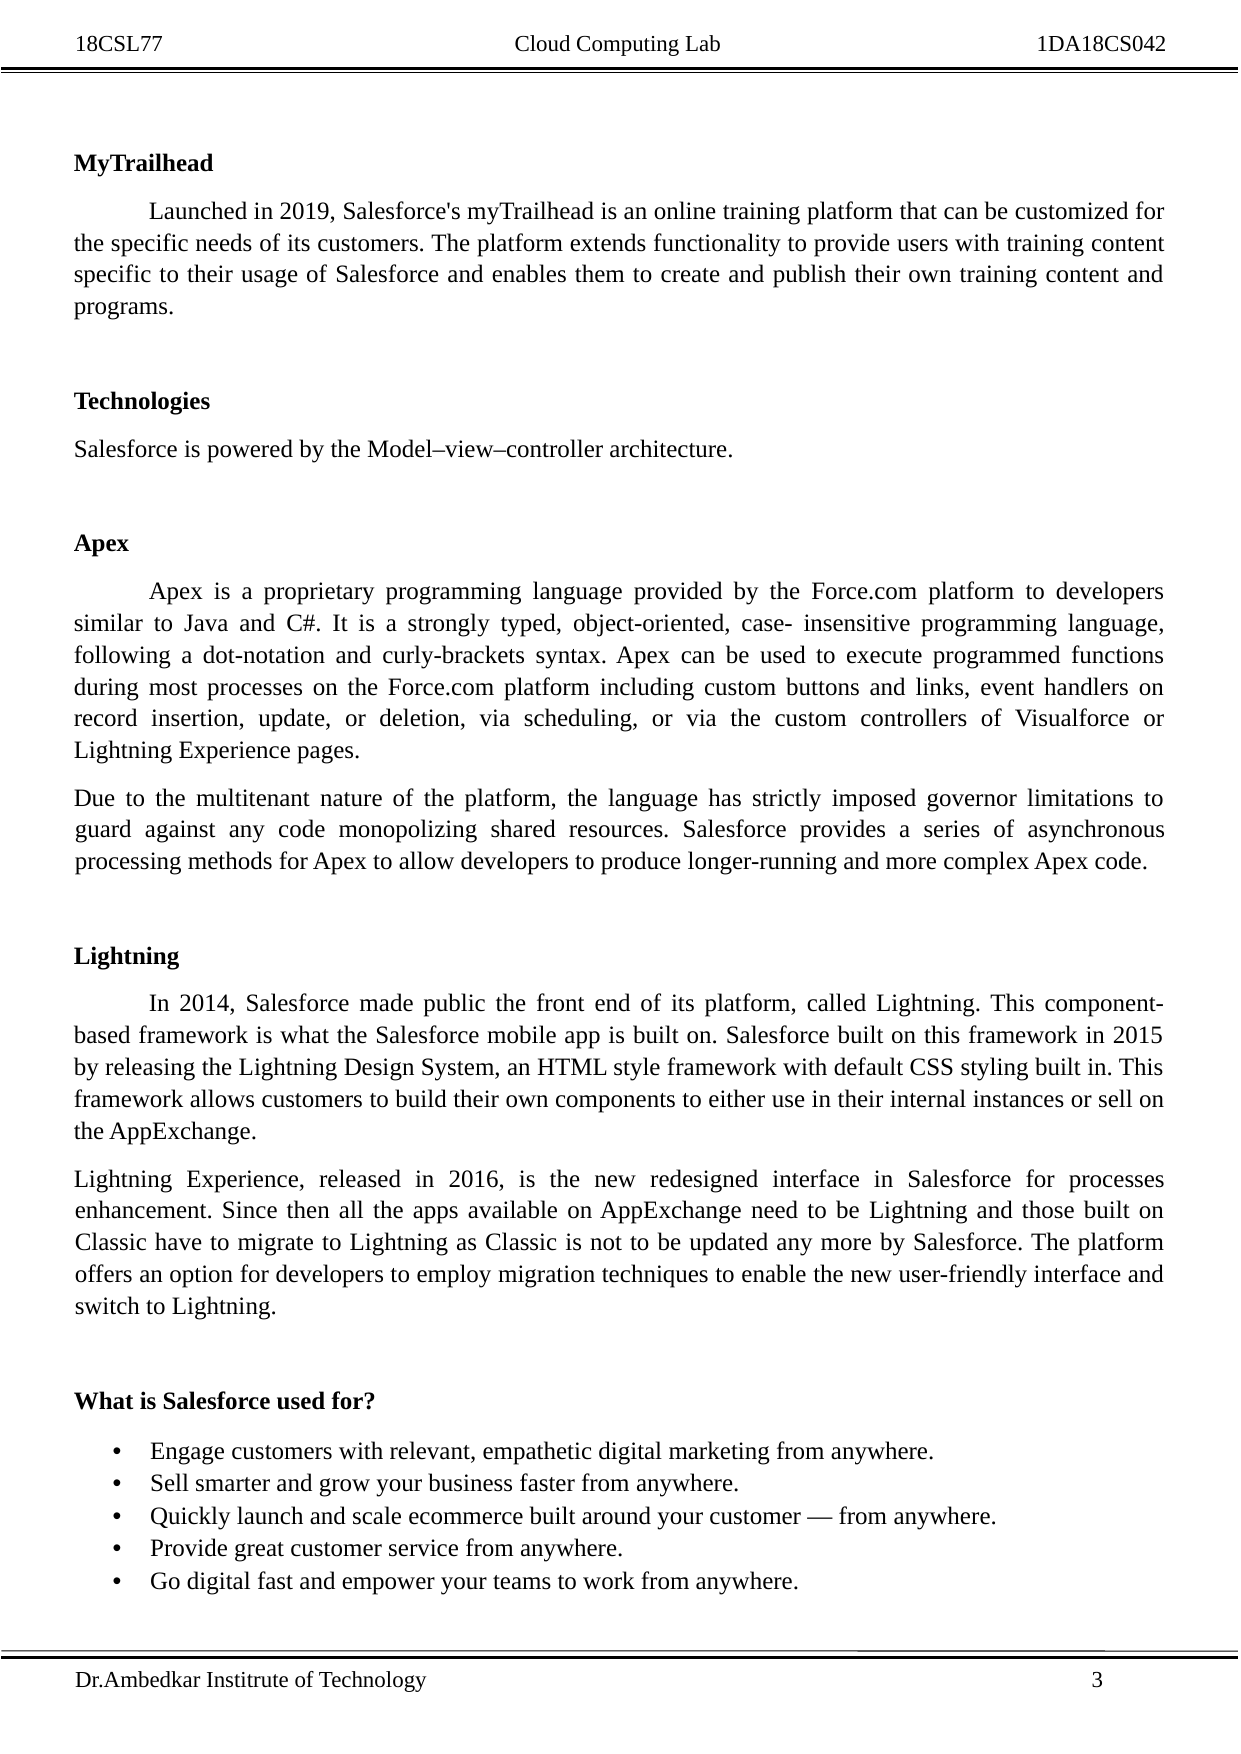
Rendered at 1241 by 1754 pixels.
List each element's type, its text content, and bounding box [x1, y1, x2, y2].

text Technologies [73, 386, 1172, 415]
text Launched in 2019, Salesforce's myTrailhead is an online training platform that can be customized for the specific needs of its customers. The platform extends functionality to provide users with training content specific to their usage of Salesforce and enables them to create and publish their own training content and programs. [73, 196, 1166, 320]
text Apex [73, 528, 1172, 557]
text In 2014, Salesforce made public the front end of its platform, called Lightning. This component-based framework is what the Salesforce mobile app is built on. Salesforce built on this framework in 2015 by releasing the Lightning Design System, an HTML style framework with default CSS styling built in. This framework allows customers to build their own components to either use in their internal instances or sell on the AppExchange. [73, 988, 1166, 1145]
text Due to the multitenant nature of the platform, the language has strictly imposed governor limitations to guard against any code monopolizing shared resources. Salesforce provides a series of asynchronous processing methods for Apex to allow developers to produce longer-running and more complex Apex code. [73, 783, 1166, 875]
text Lightning [73, 941, 1172, 970]
text Salesforce is powered by the Model–view–controller architecture. [73, 434, 1166, 462]
list Quickly launch and scale ecommerce built around your customer — from anywhere. [112, 1501, 1166, 1530]
list Sell smarter and grow your business faster from anywhere. [112, 1468, 1166, 1497]
text What is Salesforce used for? [73, 1386, 1172, 1415]
list Go digital fast and empower your teams to work from anywhere. [112, 1566, 1166, 1595]
list Engage customers with relevant, empathetic digital marketing from anywhere. [112, 1436, 1166, 1465]
text Lightning Experience, released in 2016, is the new redesigned interface in Salesforce for processes enhancement. Since then all the apps available on AppExchange need to be Lightning and those built on Classic have to migrate to Lightning as Classic is not to be updated any more by Salesforce. The platform offers an option for developers to employ migration techniques to enable the new user-friendly interface and switch to Lightning. [73, 1164, 1166, 1320]
text MyTrailhead [73, 148, 1172, 177]
text Apex is a proprietary programming language provided by the Force.com platform to developers similar to Java and C#. It is a strongly typed, object-oriented, case- insensitive programming language, following a dot-notation and curly-brackets syntax. Apex can be used to execute programmed functions during most processes on the Force.com platform including custom buttons and links, event handlers on record insertion, update, or deletion, via scheduling, or via the custom controllers of Visualforce or Lightning Experience pages. [73, 576, 1166, 764]
list Provide great customer service from anywhere. [112, 1533, 1166, 1562]
